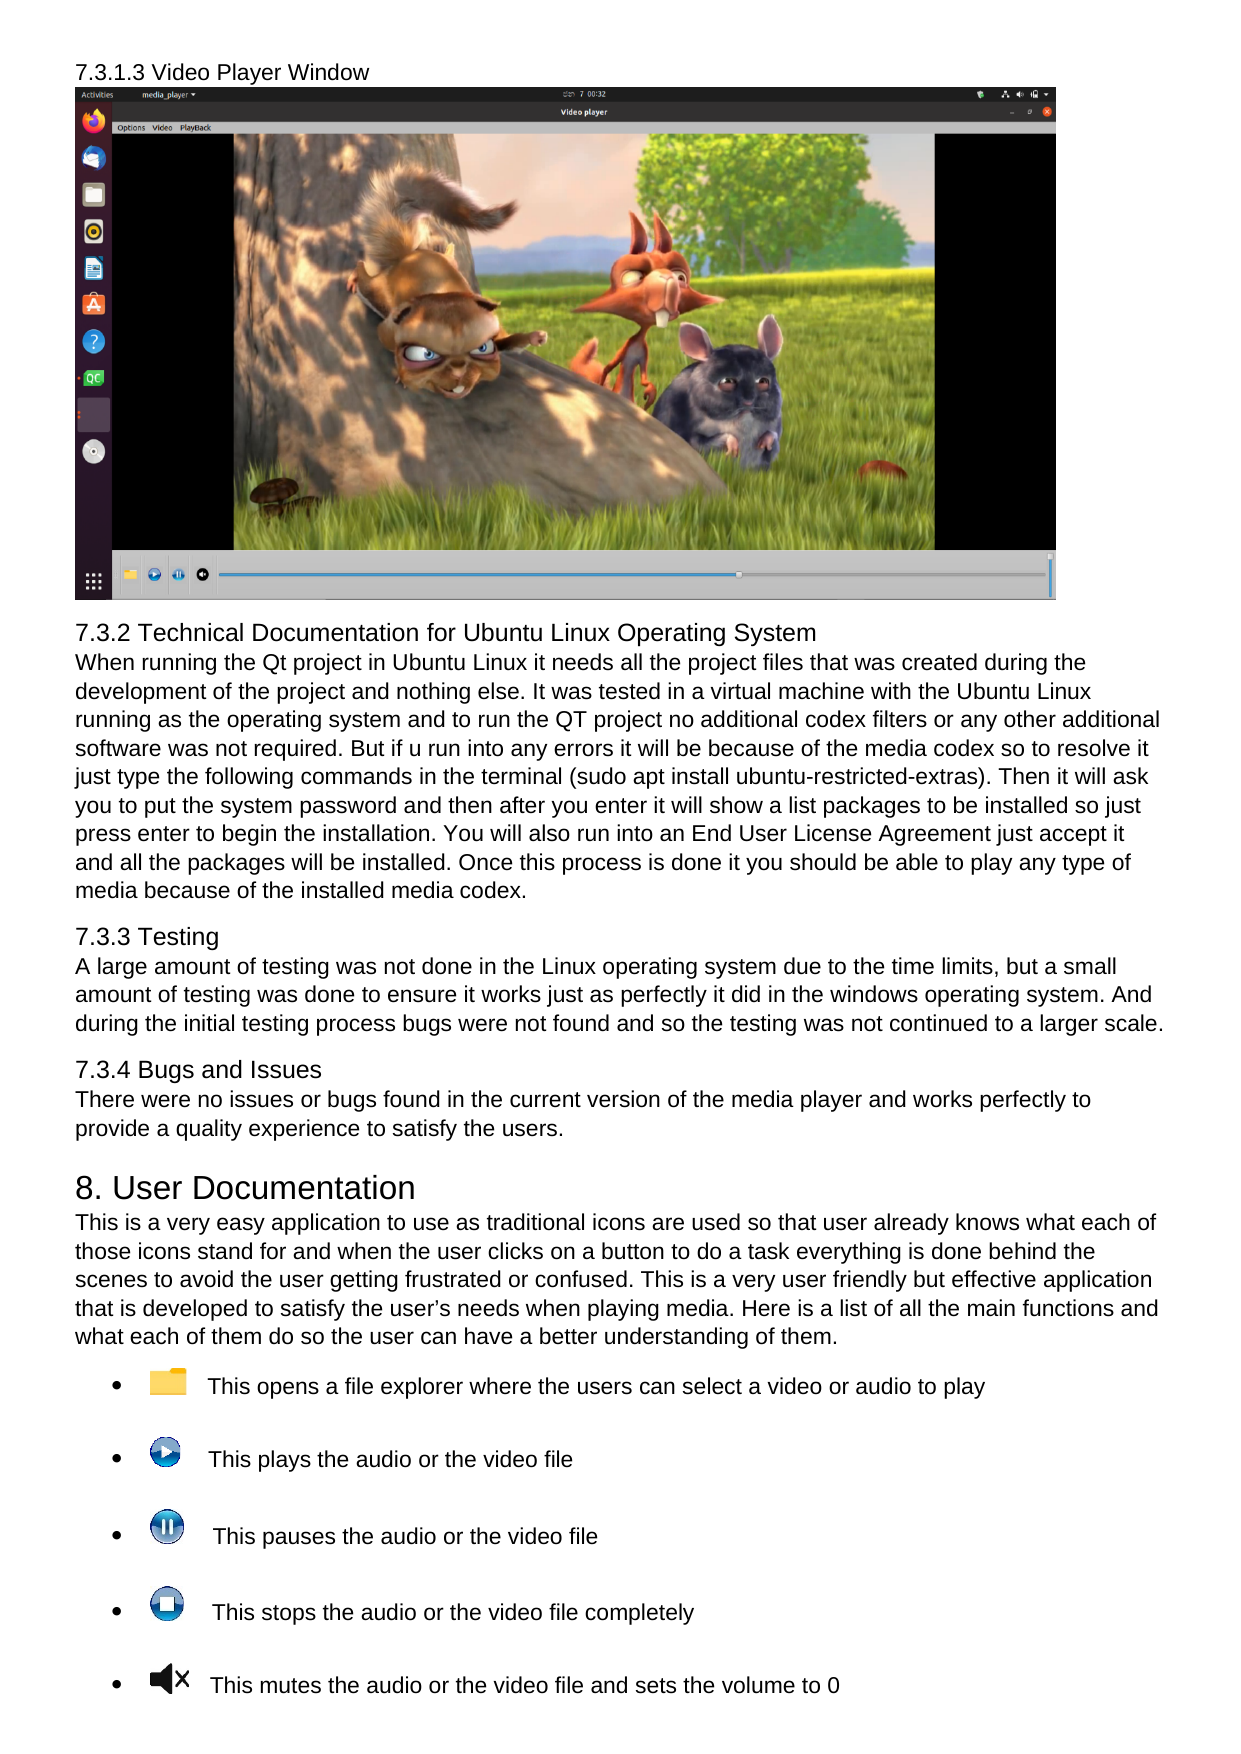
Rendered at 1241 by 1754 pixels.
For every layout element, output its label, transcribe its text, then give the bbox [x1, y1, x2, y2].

subtitle 7.3.3 Testing [75, 922, 1165, 951]
picture [150, 1509, 184, 1544]
subtitle 7.3.1.3 Video Player Window [75, 59, 1165, 85]
subtitle 7.3.2 Technical Documentation for Ubuntu Linux Operating System [75, 618, 1165, 647]
list This plays the audio or the video file [112, 1437, 1165, 1472]
subtitle 7.3.4 Bugs and Issues [75, 1055, 1165, 1084]
list This stops the audio or the video file completely [112, 1587, 1165, 1626]
text There were no issues or bugs found in the current version of the media player and works perfectly to provide a quality experience to satisfy the users. [75, 1086, 1165, 1141]
list This opens a file explorer where the users can select a video or audio to play [112, 1368, 1165, 1400]
text This is a very easy application to use as traditional icons are used so that user already knows what each of those icons stand for and when the user clicks on a button to do a task everything is done behind the scenes to avoid the user getting frustrated or confused. This is a very user friendly but effective application that is developed to satisfy the user’s needs when playing media. Here is a list of all the main functions and what each of them do so the user can have a better understanding of them. [75, 1209, 1165, 1349]
picture [150, 1368, 187, 1395]
text When running the Qt project in Ubuntu Linux it needs all the project files that was created during the development of the project and nothing else. It was tested in a virtual machine with the Ubuntu Linux running as the operating system and to run the QT project no additional codex filters or any other additional software was not required. But if u run into any errors it will be because of the media codex so to resolve it just type the following commands in the terminal (sudo apt install ubuntu-restricted-extras). Then it will ask you to put the system password and then after you enter it will show a list packages to be installed so just press enter to begin the installation. You will also run into an End User License Agreement just accept it and all the packages will be installed. Once this process is done it you should be able to play any type of media because of the installed media codex. [75, 649, 1165, 903]
picture [150, 1437, 181, 1467]
text A large amount of testing was not done in the Linux operating system due to the time limits, but a small amount of testing was done to ensure it works just as perfectly it did in the windows operating system. And during the initial testing process bugs were not found and so the testing was not continued to a larger scale. [75, 953, 1165, 1036]
list This mutes the audio or the video file and sets the volume to 0 [112, 1663, 1165, 1699]
picture [75, 87, 1056, 600]
subtitle 8. User Documentation [75, 1168, 1165, 1206]
picture [150, 1586, 184, 1621]
list This pauses the audio or the video file [112, 1510, 1165, 1549]
picture [150, 1663, 189, 1694]
